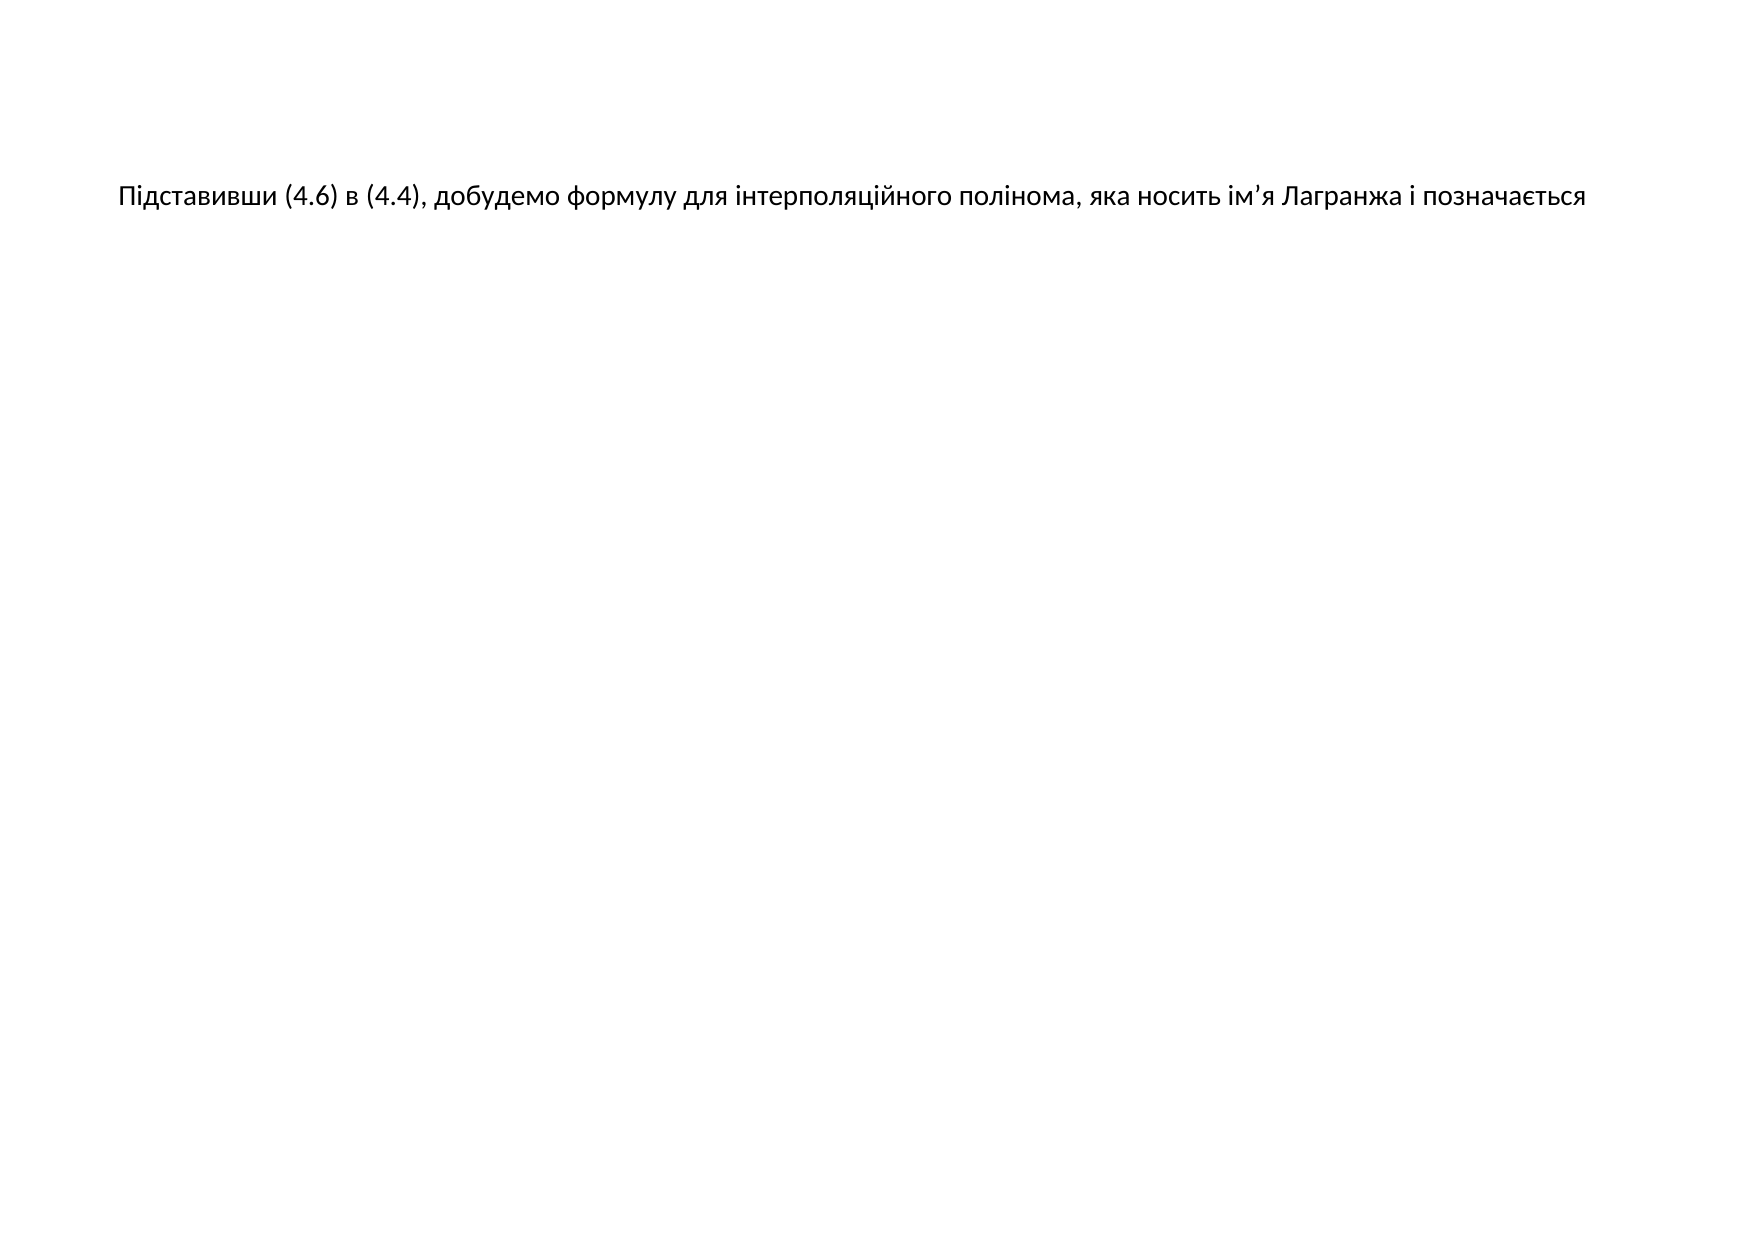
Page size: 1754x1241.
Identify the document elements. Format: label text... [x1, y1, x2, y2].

text Підставивши (4.6) в (4.4), добудемо формулу для інтерполяційного полінома, яка носить ім’я Лагранжа і позначається [118, 177, 1636, 213]
